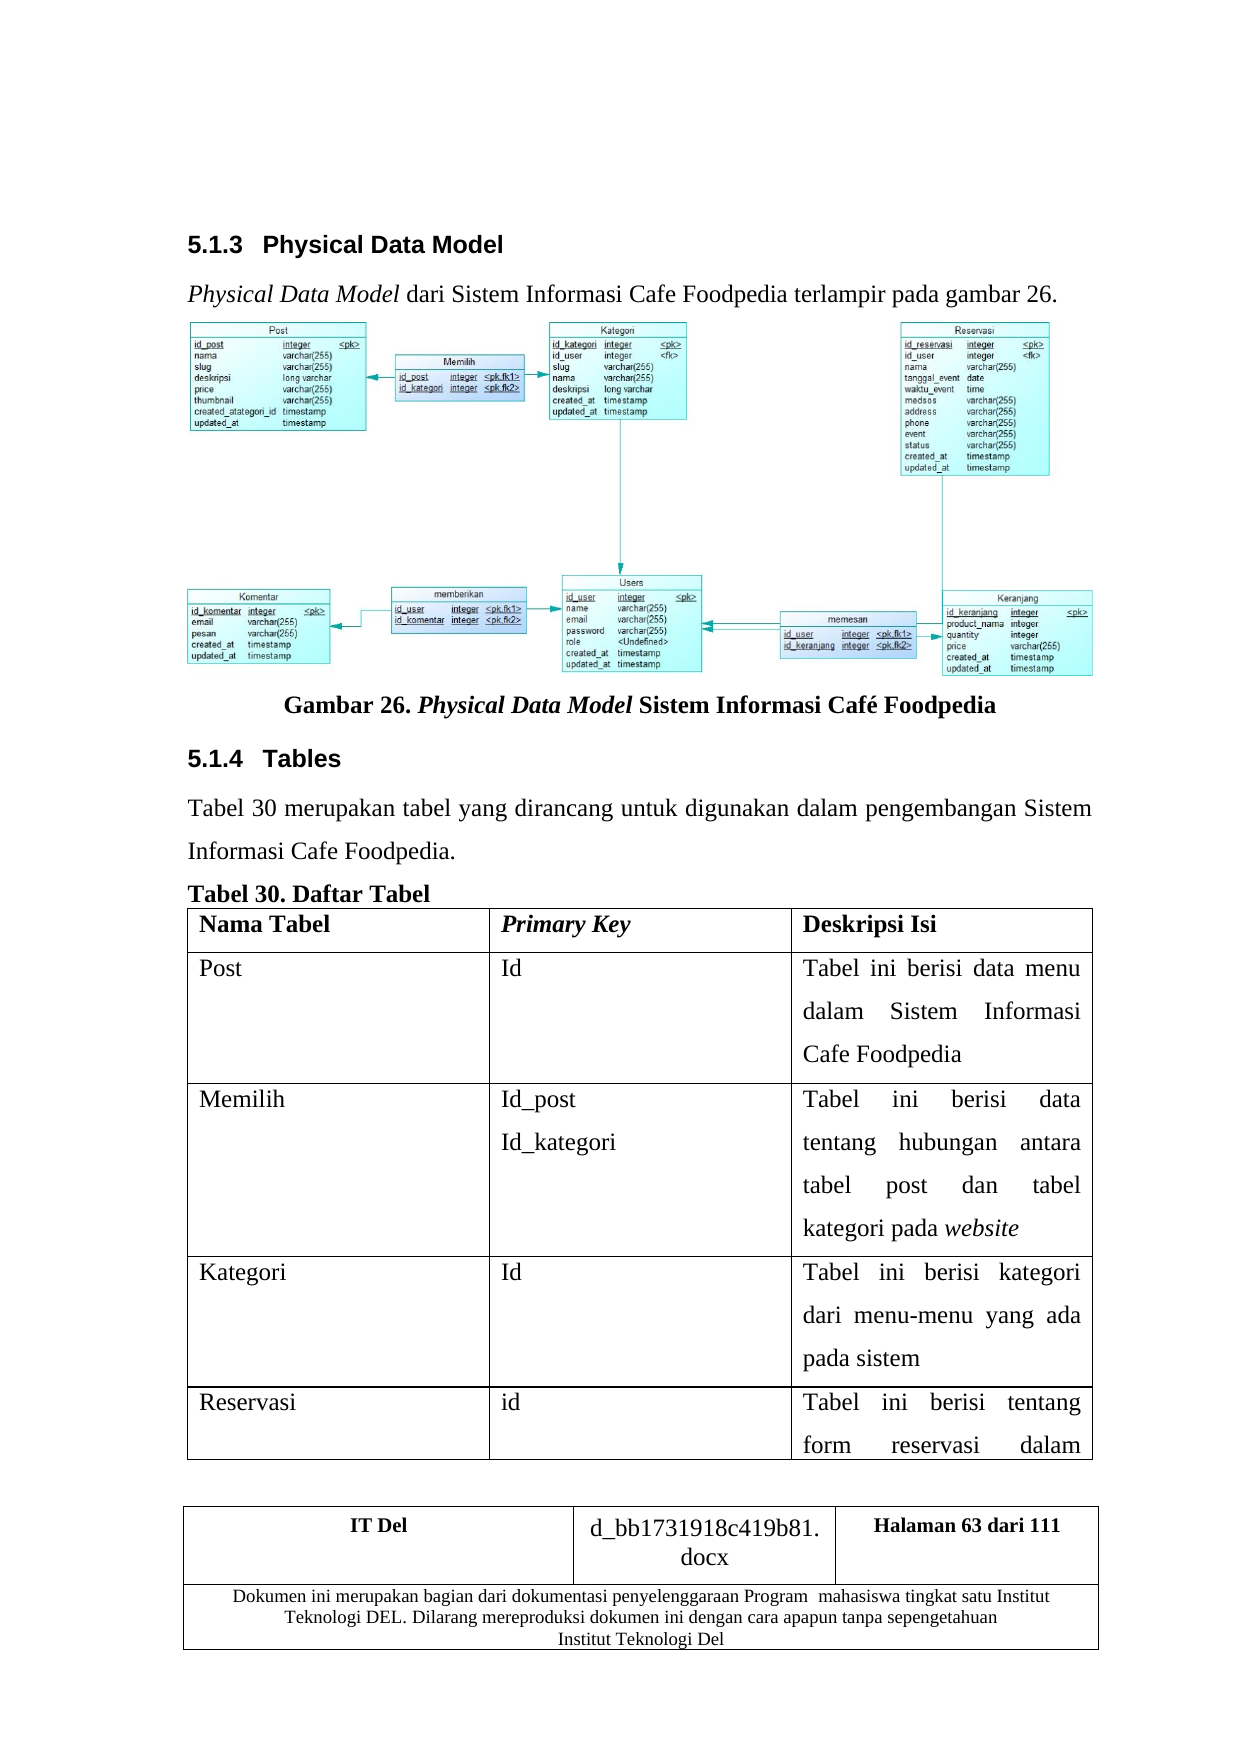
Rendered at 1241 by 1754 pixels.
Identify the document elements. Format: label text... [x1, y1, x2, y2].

table_header Deskripsi Isi [792, 909, 1092, 952]
subtitle Tables [187, 744, 1092, 773]
table_header Primary Key [490, 909, 791, 952]
table_cell Tabel ini berisi data menu dalam Sistem Informasi Cafe Foodpedia [792, 953, 1092, 1083]
table_cell Id_post Id_kategori [490, 1084, 791, 1256]
text Physical Data Model dari Sistem Informasi Cafe Foodpedia terlampir pada gambar 26. [187, 279, 1092, 308]
text Tabel 30. Daftar Tabel [187, 879, 1092, 908]
table_cell Reservasi [188, 1388, 489, 1459]
text Tabel 30 merupakan tabel yang dirancang untuk digunakan dalam pengembangan Sistem Informasi Cafe Foodpedia. [187, 793, 1092, 865]
table_cell Tabel ini berisi kategori dari menu-menu yang ada pada sistem [792, 1257, 1092, 1386]
subtitle Physical Data Model [187, 230, 1092, 259]
table_cell Tabel ini berisi data tentang hubungan antara tabel post dan tabel kategori pada website [792, 1084, 1092, 1256]
table_cell Id [490, 953, 791, 1083]
picture [187, 322, 1093, 676]
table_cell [792, 1388, 1092, 1459]
table_cell Id [490, 1257, 791, 1386]
table_cell Post [188, 953, 489, 1083]
table_cell Memilih [188, 1084, 489, 1256]
table_header Nama Tabel [188, 909, 489, 952]
table_cell id [490, 1388, 791, 1459]
table_cell Kategori [188, 1257, 489, 1386]
text Gambar 26. Physical Data Model Sistem Informasi Café Foodpedia [187, 690, 1092, 719]
